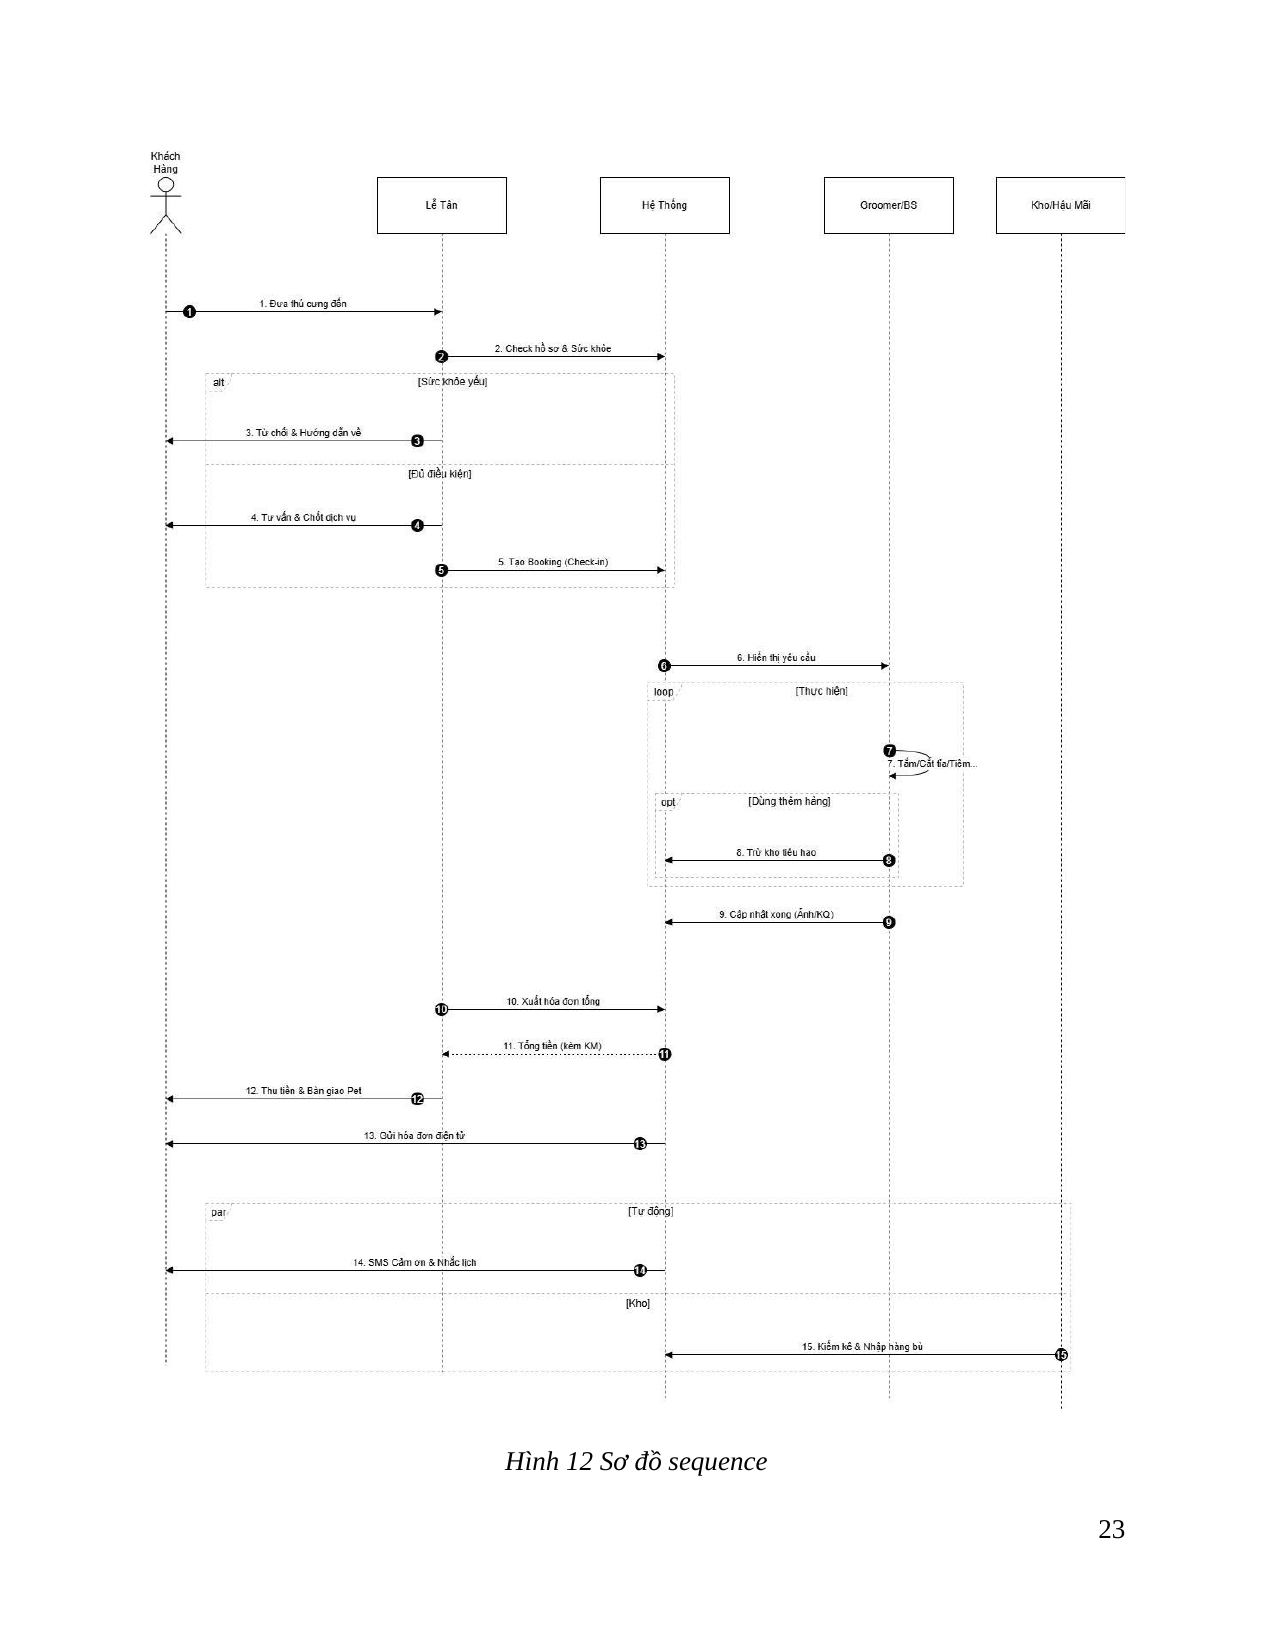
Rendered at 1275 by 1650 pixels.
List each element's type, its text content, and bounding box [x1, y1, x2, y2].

text Hình 12 Sơ đồ sequence [150, 1445, 1125, 1476]
picture [150, 150, 1125, 1409]
